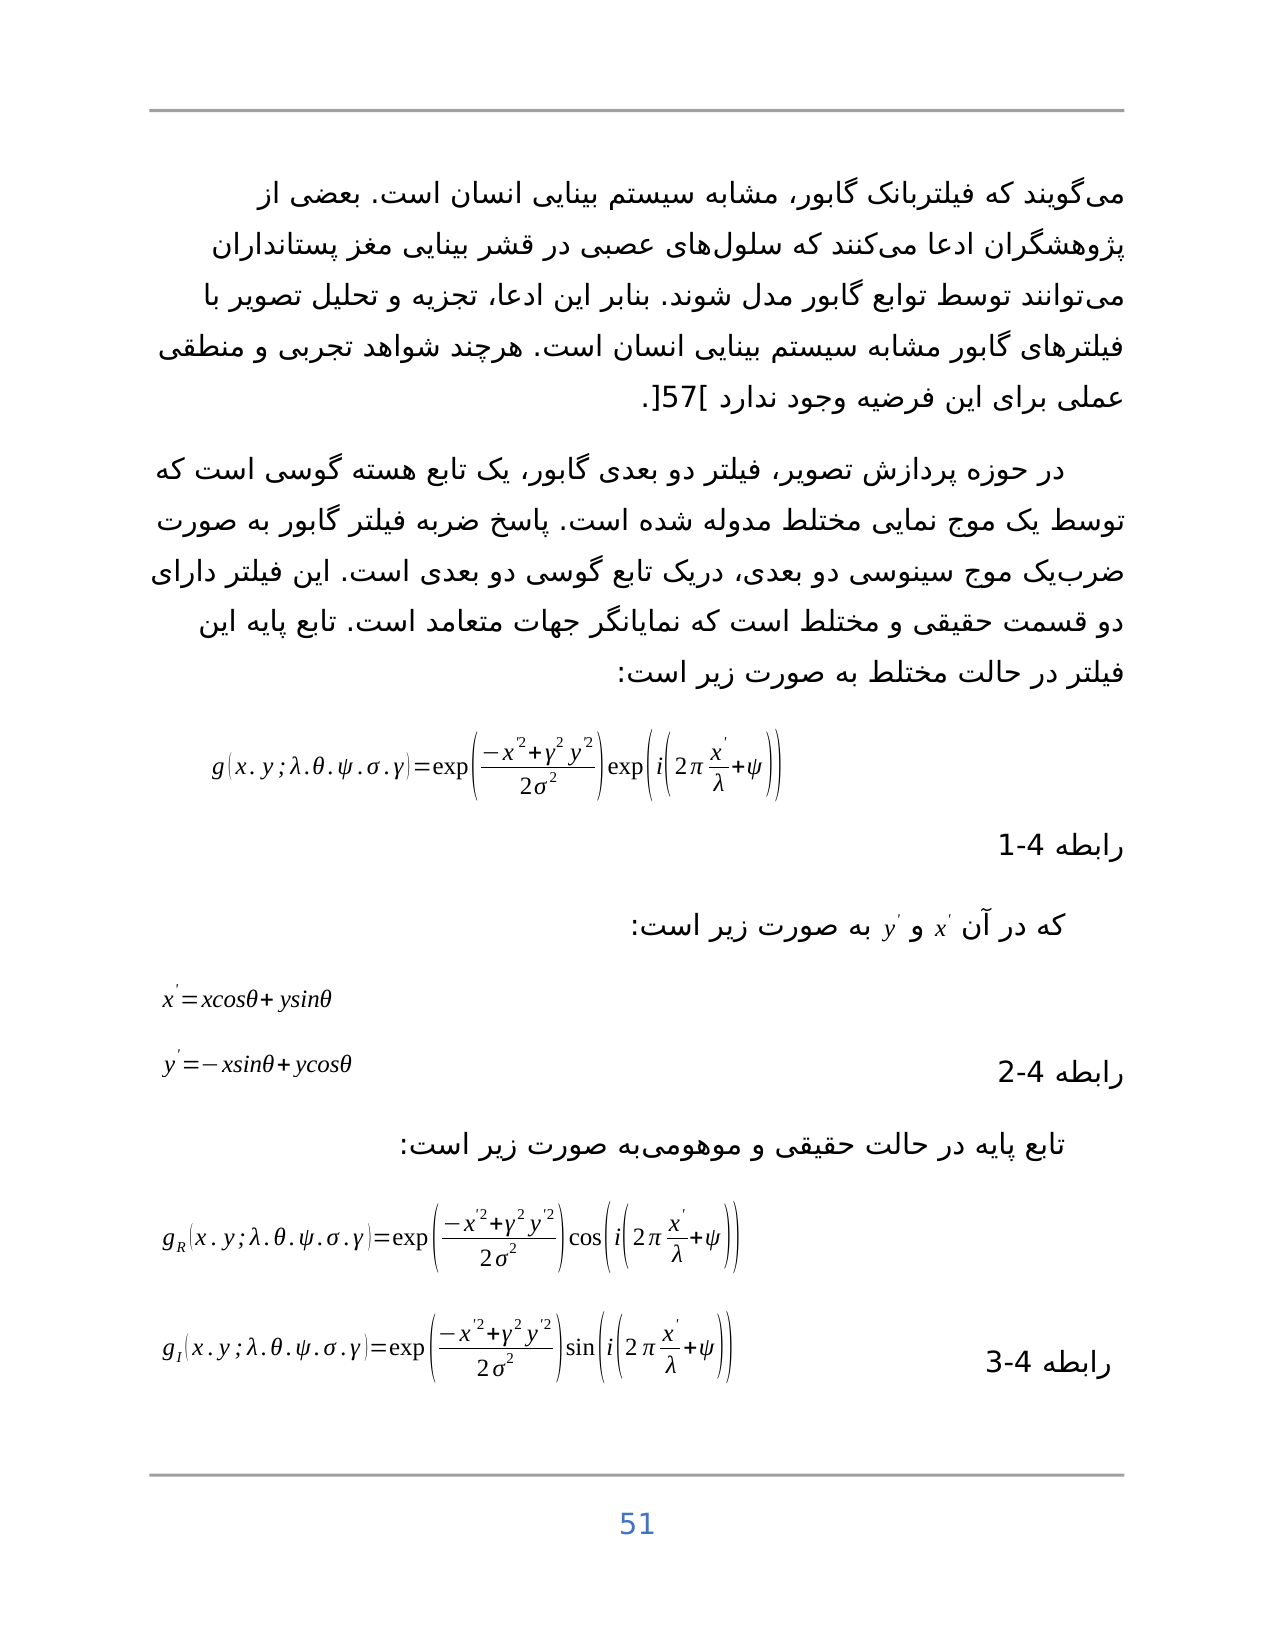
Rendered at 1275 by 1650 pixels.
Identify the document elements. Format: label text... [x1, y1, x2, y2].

text تابع پایه در حالت حقیقی و موهو‌می‌به صورت زیر است: [150, 1127, 1125, 1161]
text در حوزه پردازش تصویر، فیلتر دو بعدی گابور، ‌‌یک تابع هسته گوسی است که توسط ‌‌یک موج نمایی مختلط مدوله شده است. پاسخ ضربه فیلتر گابور به صورت ضرب‌‌یک موج سینوسی دو بعدی، در‌‌یک تابع گوسی دو بعدی است. این فیلتر دارای دو قسمت حقیقی و مختلط است که نمایانگر جهات متعامد است. تابع پایه این فیلتر در حالت مختلط به صورت زیر است: [150, 452, 1125, 690]
table_header [150, 980, 903, 1127]
table_header [150, 728, 903, 909]
table_header رابطه 4-2 [903, 980, 1138, 1127]
text که در آن و به صورت زیر است: [150, 909, 1125, 943]
table_header رابطه 4-3 [962, 1199, 1123, 1419]
table_header رابطه 4-1 [903, 728, 1138, 909]
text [150, 176, 1125, 414]
table_header [150, 1199, 962, 1419]
